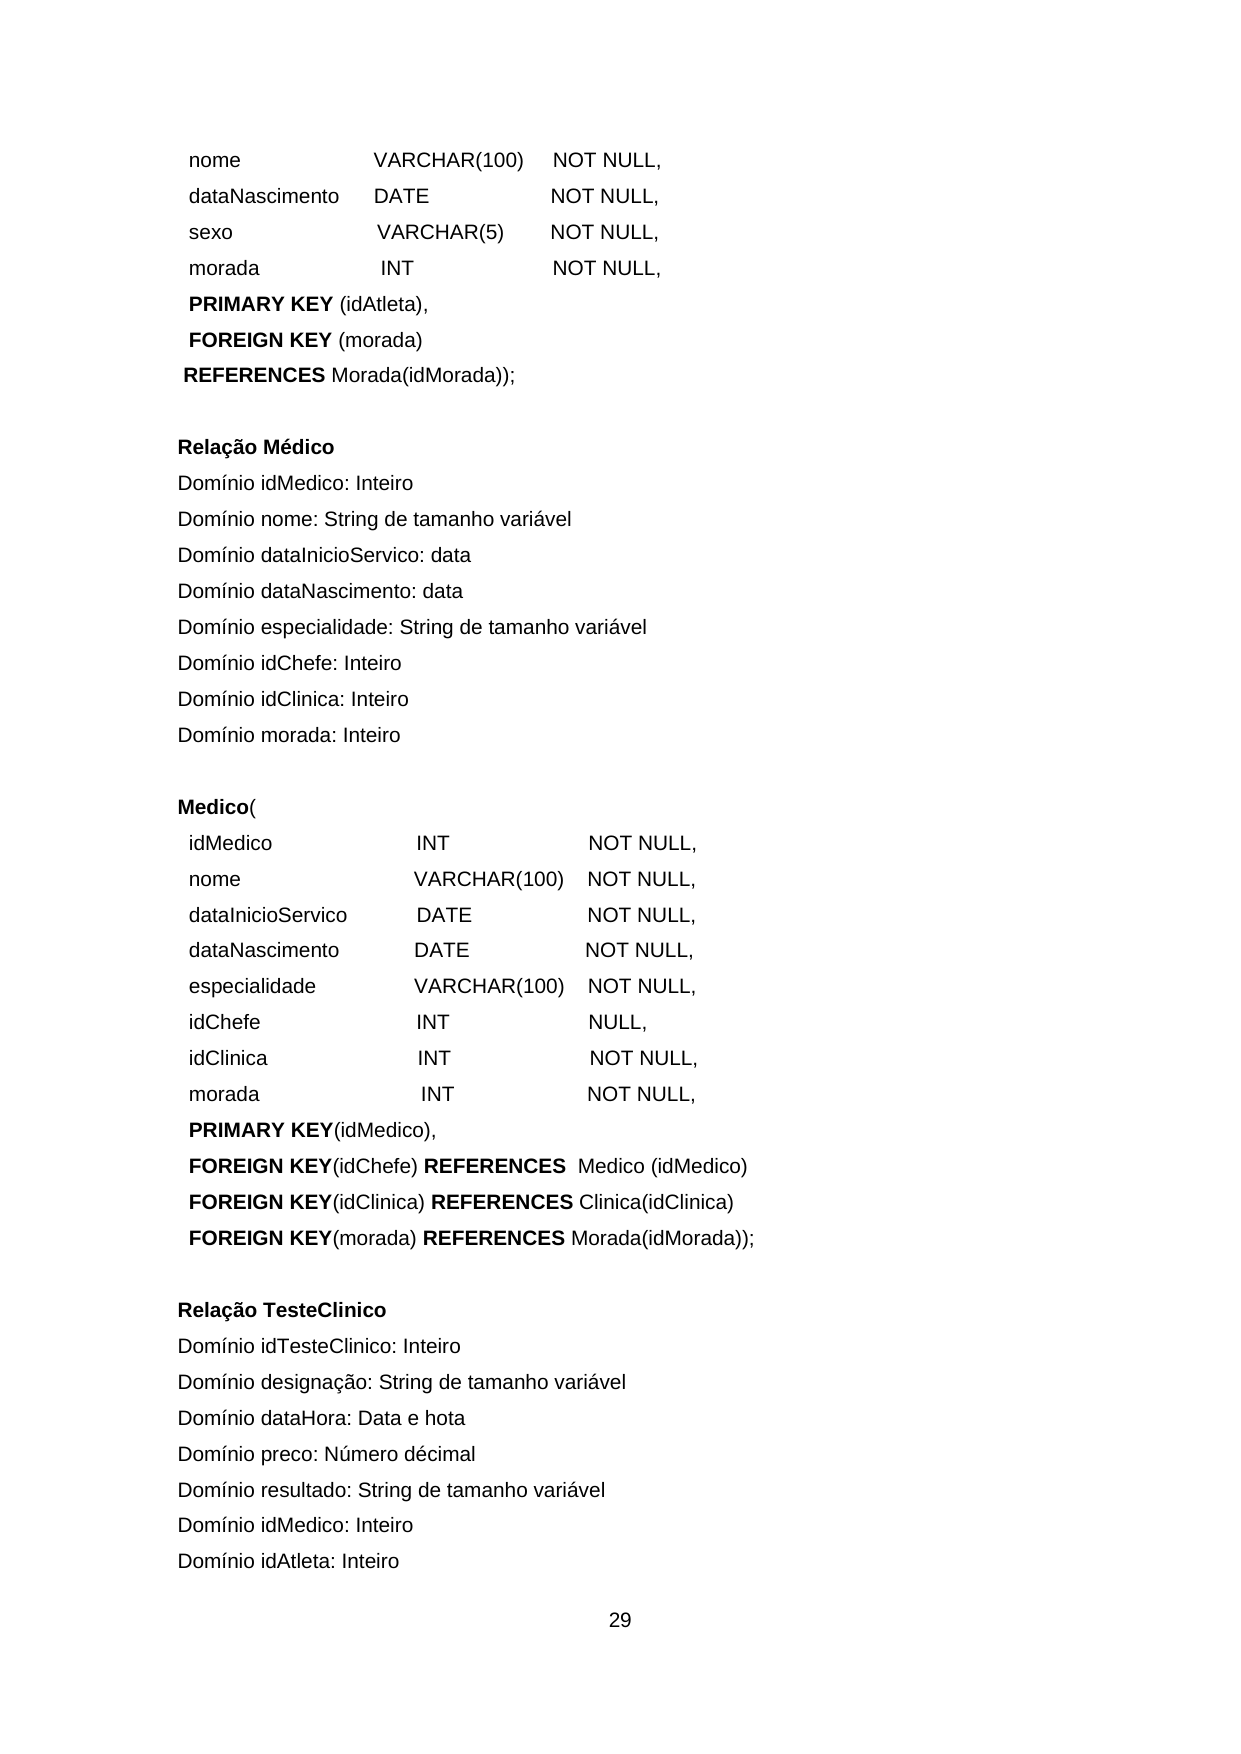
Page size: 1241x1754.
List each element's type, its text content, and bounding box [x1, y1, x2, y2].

text dataInicioServico DATE NOT NULL, [177, 902, 1063, 926]
text Domínio dataInicioServico: data [177, 543, 1063, 567]
text FOREIGN KEY (morada) [177, 327, 1063, 351]
text Domínio dataNascimento: data [177, 579, 1063, 603]
text morada INT NOT NULL, [177, 1082, 1063, 1106]
text nome VARCHAR(100) NOT NULL, [177, 866, 1063, 890]
text Domínio especialidade: String de tamanho variável [177, 615, 1063, 639]
text Domínio resultado: String de tamanho variável [177, 1477, 1063, 1501]
text Domínio idMedico: Inteiro [177, 471, 1063, 495]
text FOREIGN KEY(idClinica) REFERENCES Clinica(idClinica) [177, 1190, 1063, 1214]
text Domínio nome: String de tamanho variável [177, 507, 1063, 531]
text Relação Médico [177, 435, 1063, 459]
text Domínio idTesteClinico: Inteiro [177, 1334, 1063, 1358]
text Domínio preco: Número décimal [177, 1441, 1063, 1465]
text FOREIGN KEY(idChefe) REFERENCES Medico (idMedico) [177, 1154, 1063, 1178]
text Medico( [177, 794, 1063, 818]
text Domínio morada: Inteiro [177, 723, 1063, 747]
text dataNascimento DATE NOT NULL, [177, 938, 1063, 962]
text Domínio idAtleta: Inteiro [177, 1549, 1063, 1573]
text dataNascimento DATE NOT NULL, [177, 184, 1063, 208]
text Domínio idClinica: Inteiro [177, 687, 1063, 711]
text Relação TesteClinico [177, 1298, 1063, 1322]
text sexo VARCHAR(5) NOT NULL, [177, 219, 1063, 243]
text PRIMARY KEY (idAtleta), [177, 291, 1063, 315]
text morada INT NOT NULL, [177, 256, 1063, 279]
text idClinica INT NOT NULL, [177, 1046, 1063, 1070]
text FOREIGN KEY(morada) REFERENCES Morada(idMorada)); [177, 1226, 1063, 1250]
text nome VARCHAR(100) NOT NULL, [177, 148, 1063, 172]
text REFERENCES Morada(idMorada)); [177, 363, 1063, 387]
text idChefe INT NULL, [177, 1010, 1063, 1034]
text Domínio idChefe: Inteiro [177, 651, 1063, 675]
text PRIMARY KEY(idMedico), [177, 1118, 1063, 1142]
text Domínio idMedico: Inteiro [177, 1513, 1063, 1537]
text especialidade VARCHAR(100) NOT NULL, [177, 974, 1063, 998]
text Domínio dataHora: Data e hota [177, 1406, 1063, 1429]
text Domínio designação: String de tamanho variável [177, 1369, 1063, 1393]
text idMedico INT NOT NULL, [177, 831, 1063, 854]
